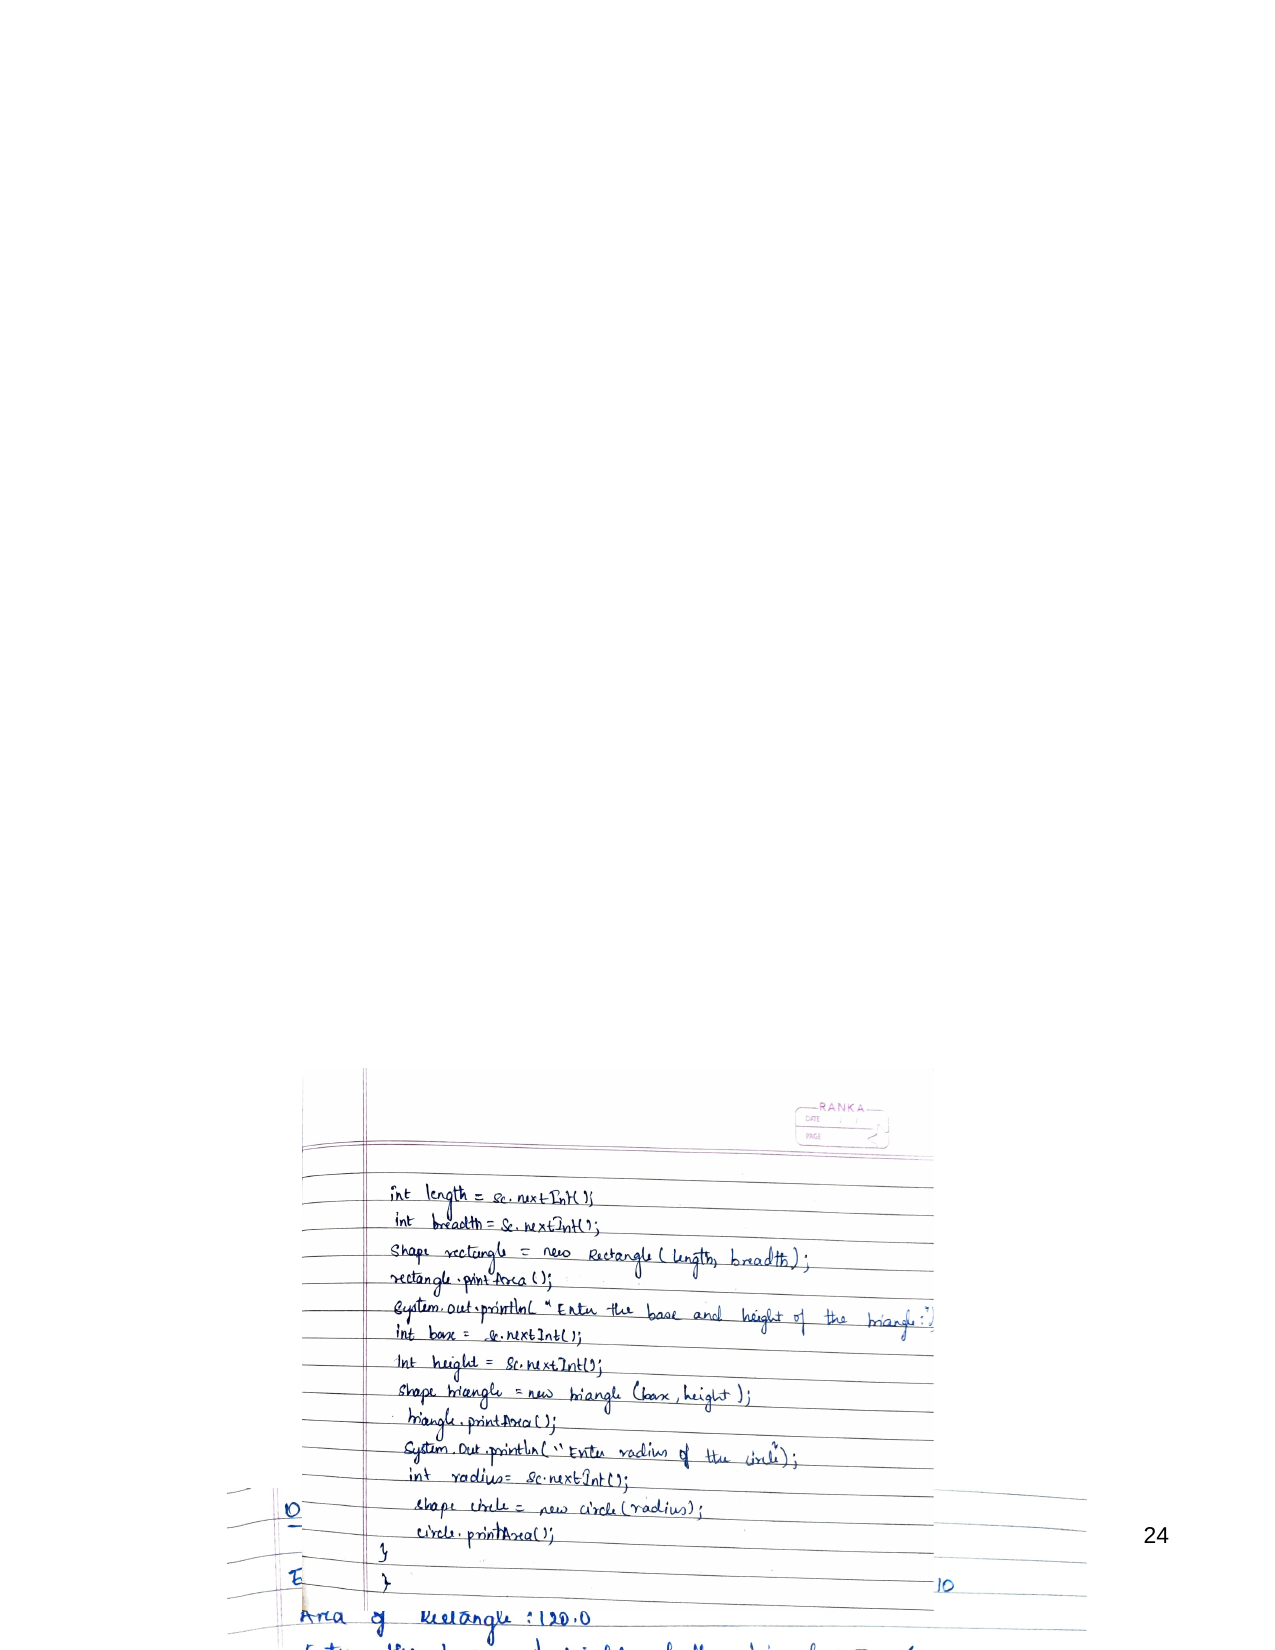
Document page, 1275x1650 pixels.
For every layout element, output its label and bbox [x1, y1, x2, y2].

picture [227, 1068, 1087, 1650]
